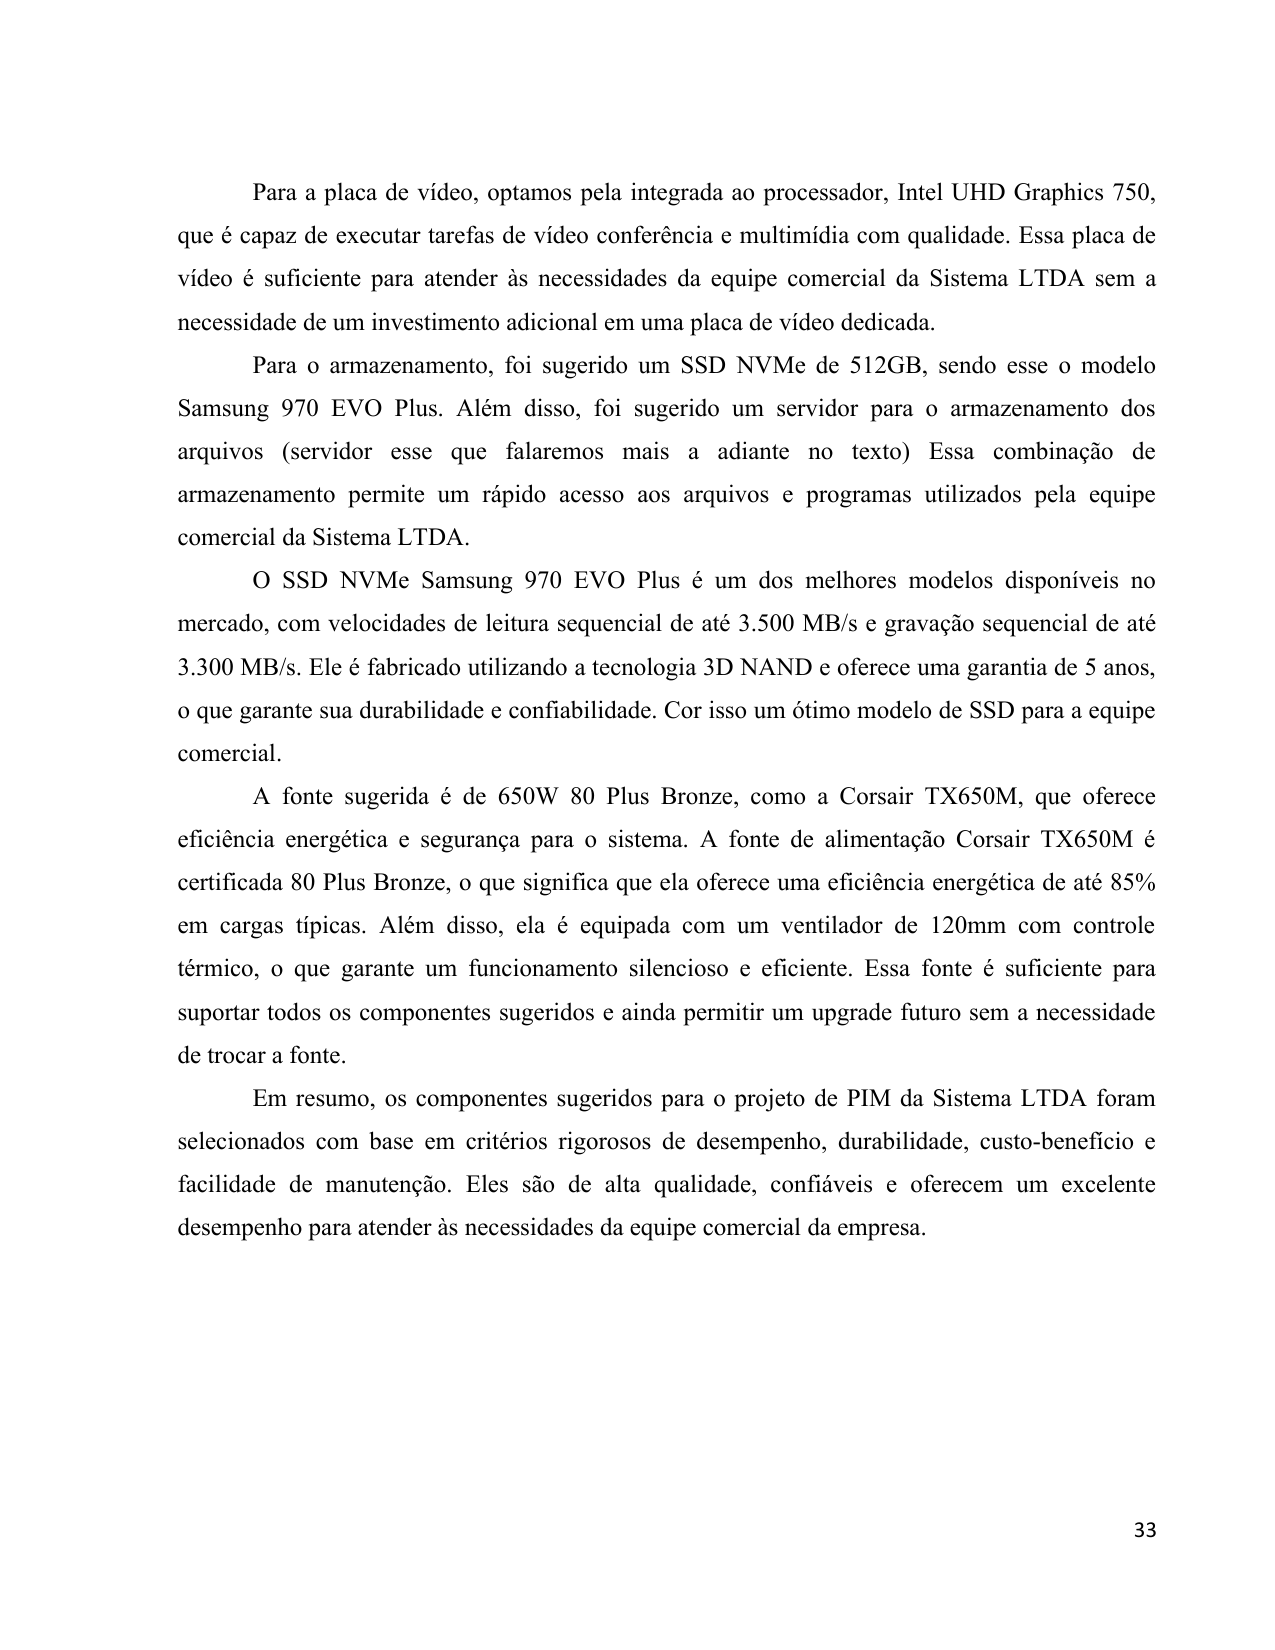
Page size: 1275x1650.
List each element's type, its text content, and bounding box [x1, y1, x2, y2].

text Em resumo, os componentes sugeridos para o projeto de PIM da Sistema LTDA foram selecionados com base em critérios rigorosos de desempenho, durabilidade, custo-benefício e facilidade de manutenção. Eles são de alta qualidade, confiáveis e oferecem um excelente desempenho para atender às necessidades da equipe comercial da empresa. [177, 1083, 1157, 1241]
text Para a placa de vídeo, optamos pela integrada ao processador, Intel UHD Graphics 750, que é capaz de executar tarefas de vídeo conferência e multimídia com qualidade. Essa placa de vídeo é suficiente para atender às necessidades da equipe comercial da Sistema LTDA sem a necessidade de um investimento adicional em uma placa de vídeo dedicada. [177, 177, 1157, 335]
text O SSD NVMe Samsung 970 EVO Plus é um dos melhores modelos disponíveis no mercado, com velocidades de leitura sequencial de até 3.500 MB/s e gravação sequencial de até 3.300 MB/s. Ele é fabricado utilizando a tecnologia 3D NAND e oferece uma garantia de 5 anos, o que garante sua durabilidade e confiabilidade. Cor isso um ótimo modelo de SSD para a equipe comercial. [177, 565, 1157, 767]
text A fonte sugerida é de 650W 80 Plus Bronze, como a Corsair TX650M, que oferece eficiência energética e segurança para o sistema. A fonte de alimentação Corsair TX650M é certificada 80 Plus Bronze, o que significa que ela oferece uma eficiência energética de até 85% em cargas típicas. Além disso, ela é equipada com um ventilador de 120mm com controle térmico, o que garante um funcionamento silencioso e eficiente. Essa fonte é suficiente para suportar todos os componentes sugeridos e ainda permitir um upgrade futuro sem a necessidade de trocar a fonte. [177, 781, 1157, 1068]
text Para o armazenamento, foi sugerido um SSD NVMe de 512GB, sendo esse o modelo Samsung 970 EVO Plus. Além disso, foi sugerido um servidor para o armazenamento dos arquivos (servidor esse que falaremos mais a adiante no texto) Essa combinação de armazenamento permite um rápido acesso aos arquivos e programas utilizados pela equipe comercial da Sistema LTDA. [177, 350, 1157, 551]
